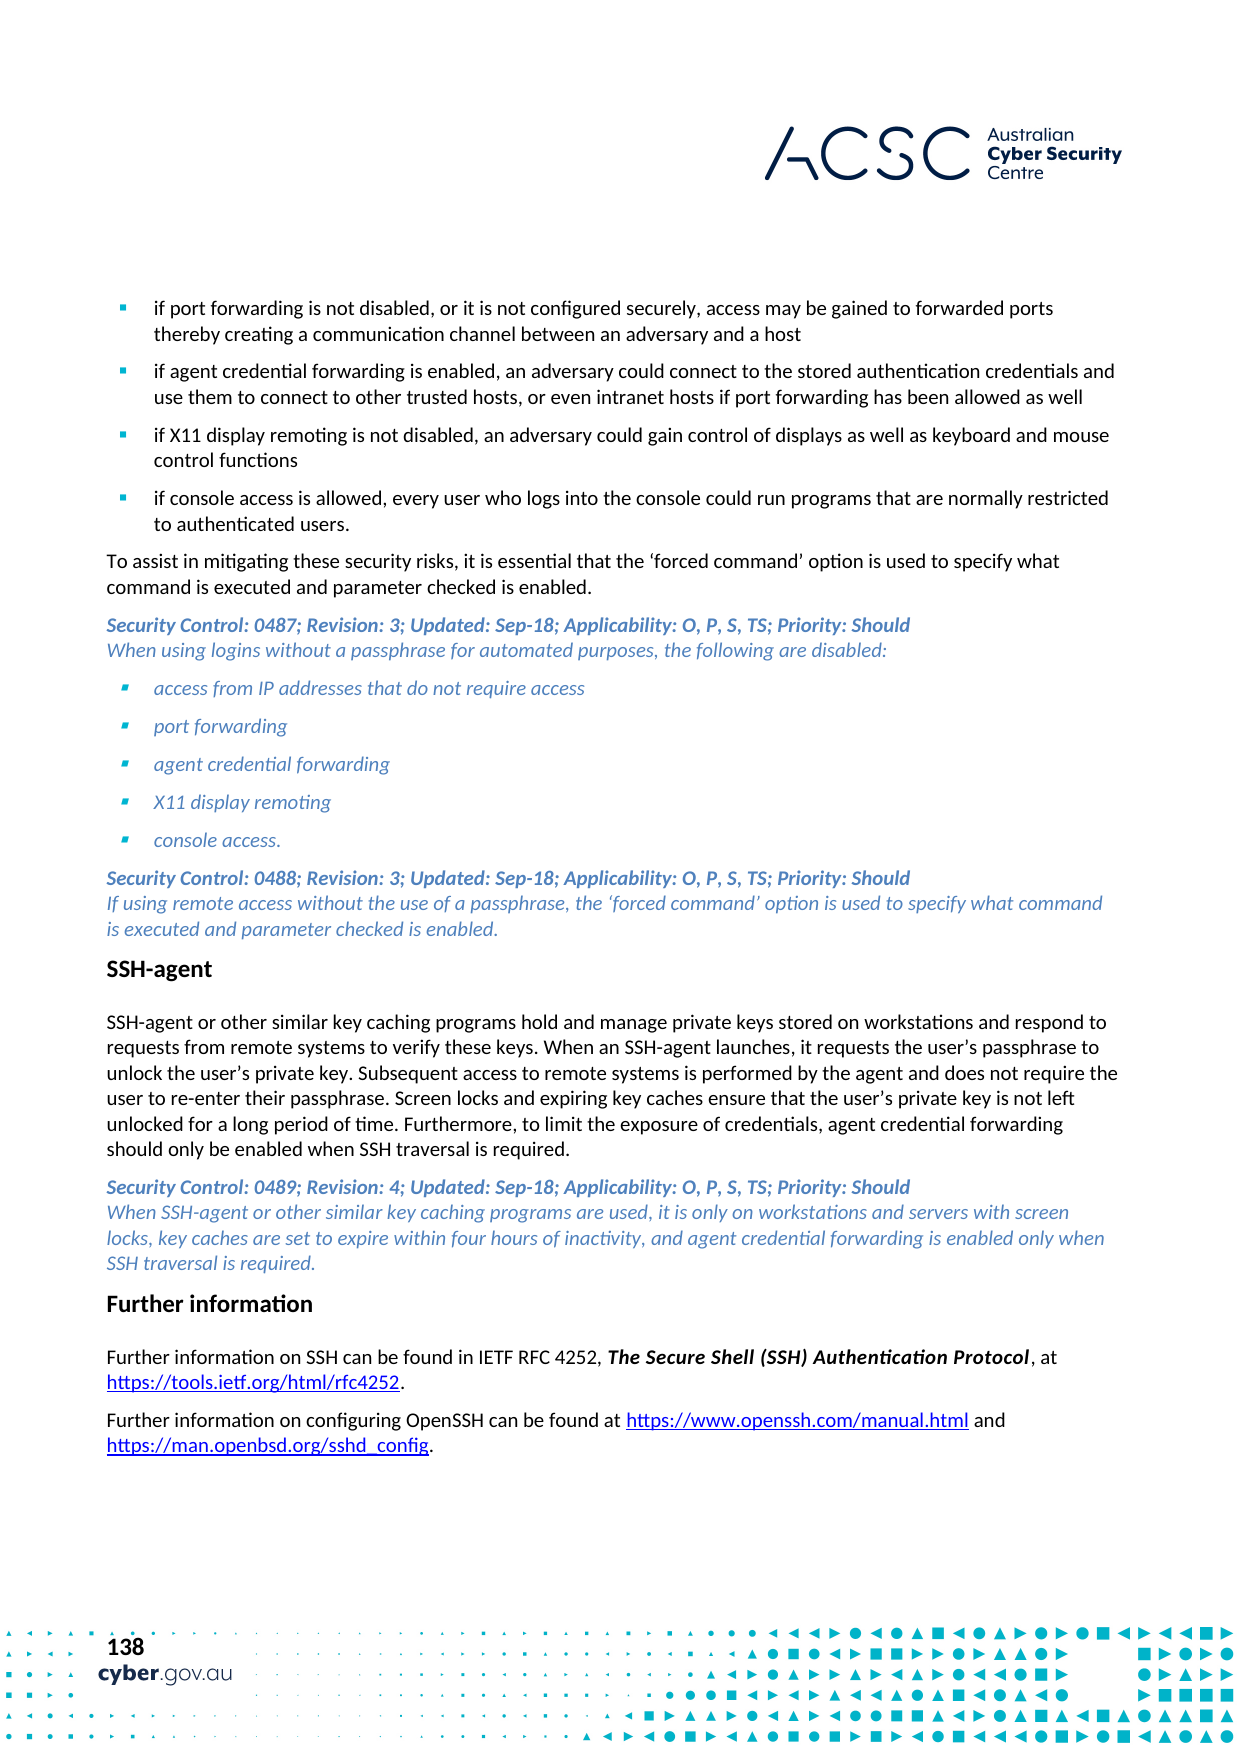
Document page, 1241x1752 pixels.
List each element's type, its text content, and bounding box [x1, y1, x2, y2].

text Security Control: 0489; Revision: 4; Updated: Sep-18; Applicability: O, P, S, TS; Priority: Should When SSH-agent or other similar key caching programs are used, it is only on workstations and servers with screen locks, key caches are set to expire within four hours of inactivity, and agent credential forwarding is enabled only when SSH traversal is required. [106, 1174, 1122, 1276]
text Further information on configuring OpenSSH can be found at https://www.openssh.com/manual.html and https://man.openbsd.org/sshd_config. [106, 1407, 1122, 1458]
text X11 display remoting [118, 789, 1122, 814]
subtitle SSH-agent [106, 954, 1122, 984]
text console access. [118, 827, 1122, 852]
picture [0, 1624, 1237, 1747]
text Further information on SSH can be found in IETF RFC 4252, The Secure Shell (SSH) Authentication Protocol, at https://tools.ietf.org/html/rfc4252. [106, 1344, 1122, 1395]
text SSH-agent or other similar key caching programs hold and manage private keys stored on workstations and respond to requests from remote systems to verify these keys. When an SSH-agent launches, it requests the user’s passphrase to unlock the user’s private key. Subsequent access to remote systems is performed by the agent and does not require the user to re-enter their passphrase. Screen locks and expiring key caches ensure that the user’s private key is not left unlocked for a long period of time. Furthermore, to limit the exposure of credentials, agent credential forwarding should only be enabled when SSH traversal is required. [106, 1009, 1122, 1162]
text port forwarding [118, 713, 1122, 739]
subtitle Further information [106, 1288, 1122, 1319]
picture [0, 0, 1240, 317]
text if X11 display remoting is not disabled, an adversary could gain control of displays as well as keyboard and mouse control functions [118, 422, 1122, 473]
text Security Control: 0487; Revision: 3; Updated: Sep-18; Applicability: O, P, S, TS; Priority: Should When using logins without a passphrase for automated purposes, the following are disabled: [106, 612, 1122, 663]
text To assist in mitigating these security risks, it is essential that the ‘forced command’ option is used to specify what command is executed and parameter checked is enabled. [106, 549, 1122, 599]
text if port forwarding is not disabled, or it is not configured securely, access may be gained to forwarded ports thereby creating a communication channel between an adversary and a host [118, 295, 1122, 346]
text access from IP addresses that do not require access [118, 675, 1122, 701]
text if agent credential forwarding is enabled, an adversary could connect to the stored authentication credentials and use them to connect to other trusted hosts, or even intranet hosts if port forwarding has been allowed as well [118, 359, 1122, 409]
text agent credential forwarding [118, 751, 1122, 777]
text if console access is allowed, every user who logs into the console could run programs that are normally restricted to authenticated users. [118, 485, 1122, 536]
text Security Control: 0488; Revision: 3; Updated: Sep-18; Applicability: O, P, S, TS; Priority: Should If using remote access without the use of a passphrase, the ‘forced command’ option is used to specify what command is executed and parameter checked is enabled. [106, 865, 1122, 941]
